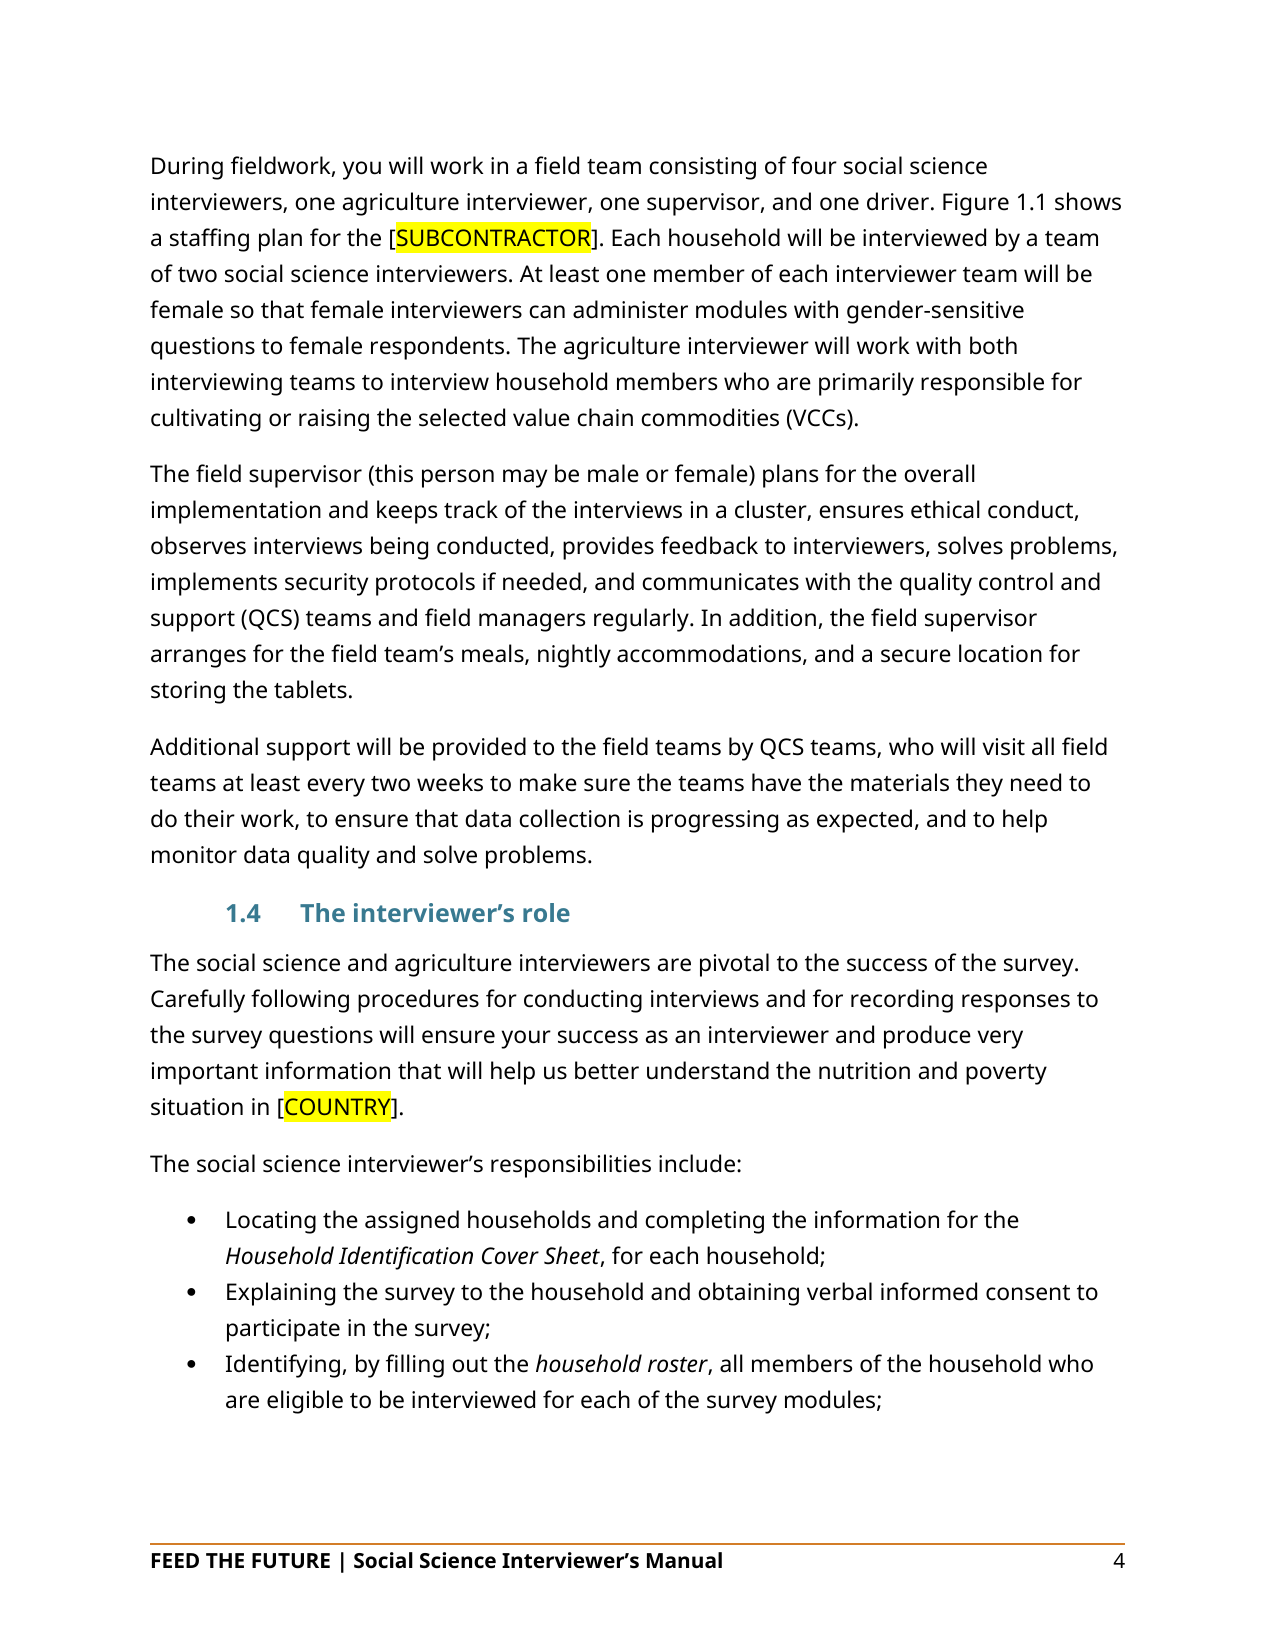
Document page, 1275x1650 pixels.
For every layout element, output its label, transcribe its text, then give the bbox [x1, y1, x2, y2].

text Additional support will be provided to the field teams by QCS teams, who will visit all field teams at least every two weeks to make sure the teams have the materials they need to do their work, to ensure that data collection is progressing as expected, and to help monitor data quality and solve problems. [150, 731, 1125, 870]
text During fieldwork, you will work in a field team consisting of four social science interviewers, one agriculture interviewer, one supervisor, and one driver. Figure 1.1 shows a staffing plan for the [SUBCONTRACTOR]. Each household will be interviewed by a team of two social science interviewers. At least one member of each interviewer team will be female so that female interviewers can administer modules with gender-sensitive questions to female respondents. The agriculture interviewer will work with both interviewing teams to interview household members who are primarily responsible for cultivating or raising the selected value chain commodities (VCCs). [150, 150, 1125, 433]
list Explaining the survey to the household and obtaining verbal informed consent to participate in the survey; [187, 1276, 1125, 1343]
subtitle 1.4 The interviewer’s role [225, 895, 1125, 929]
list Locating the assigned households and completing the information for the Household Identification Cover Sheet, for each household; [187, 1204, 1125, 1271]
text The social science interviewer’s responsibilities include: [150, 1147, 1125, 1179]
list Identifying, by filling out the household roster, all members of the household who are eligible to be interviewed for each of the survey modules; [187, 1348, 1125, 1415]
text The social science and agriculture interviewers are pivotal to the success of the survey. Carefully following procedures for conducting interviews and for recording responses to the survey questions will ensure your success as an interviewer and produce very important information that will help us better understand the nutrition and poverty situation in [COUNTRY]. [150, 947, 1125, 1122]
text The field supervisor (this person may be male or female) plans for the overall implementation and keeps track of the interviews in a cluster, ensures ethical conduct, observes interviews being conducted, provides feedback to interviewers, solves problems, implements security protocols if needed, and communicates with the quality control and support (QCS) teams and field managers regularly. In addition, the field supervisor arranges for the field team’s meals, nightly accommodations, and a secure location for storing the tablets. [150, 458, 1125, 705]
